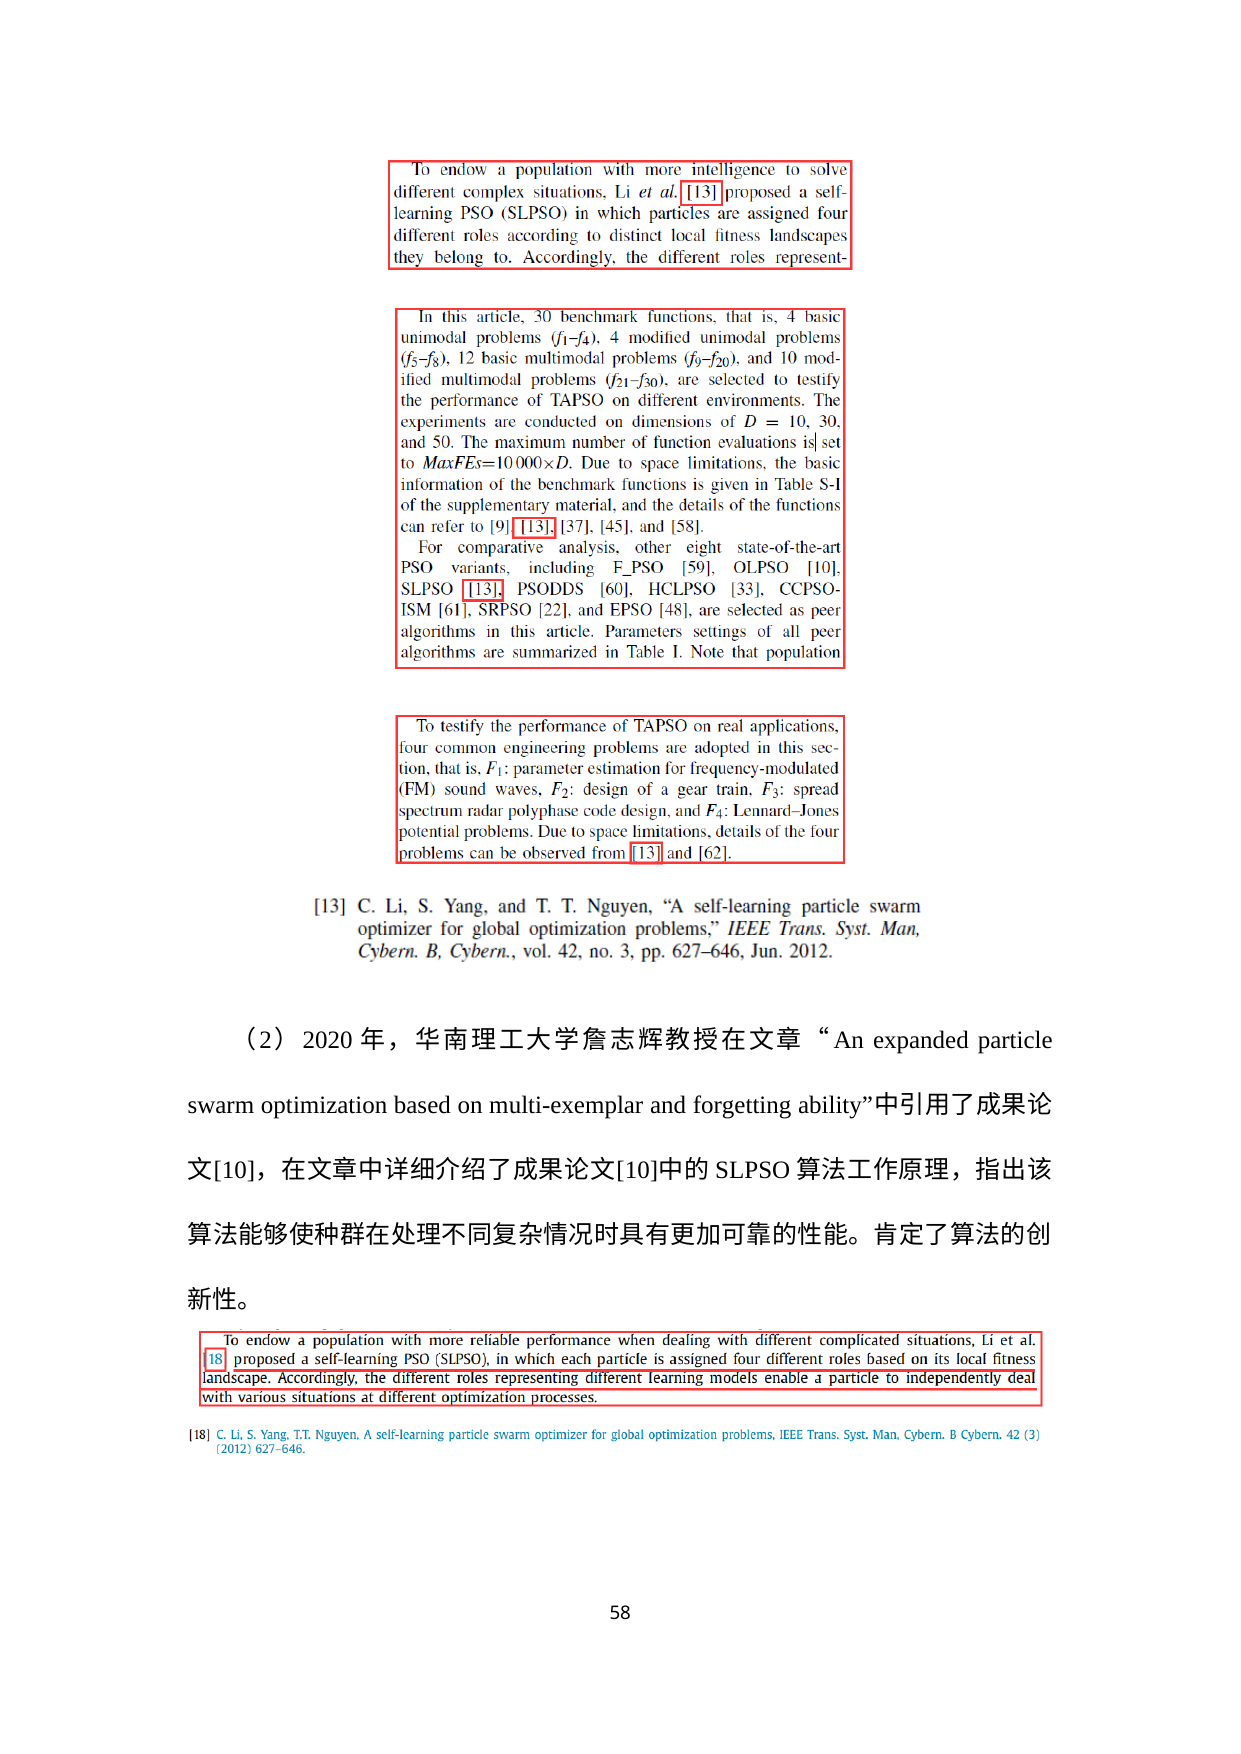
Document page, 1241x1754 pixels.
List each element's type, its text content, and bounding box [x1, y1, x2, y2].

picture [392, 712, 848, 865]
picture [305, 891, 936, 965]
text （2）2020年，华南理工大学詹志辉教授在文章“An expanded particle swarm optimization based on multi-exemplar and forgetting ability”中引用了成果论文[10]，在文章中详细介绍了成果论文[10]中的SLPSO算法工作原理，指出该算法能够使种群在处理不同复杂情况时具有更加可靠的性能。肯定了算法的创新性。 [187, 1005, 1053, 1330]
picture [392, 306, 849, 674]
picture [385, 159, 856, 271]
picture [196, 1329, 1044, 1411]
picture [187, 1427, 1053, 1454]
